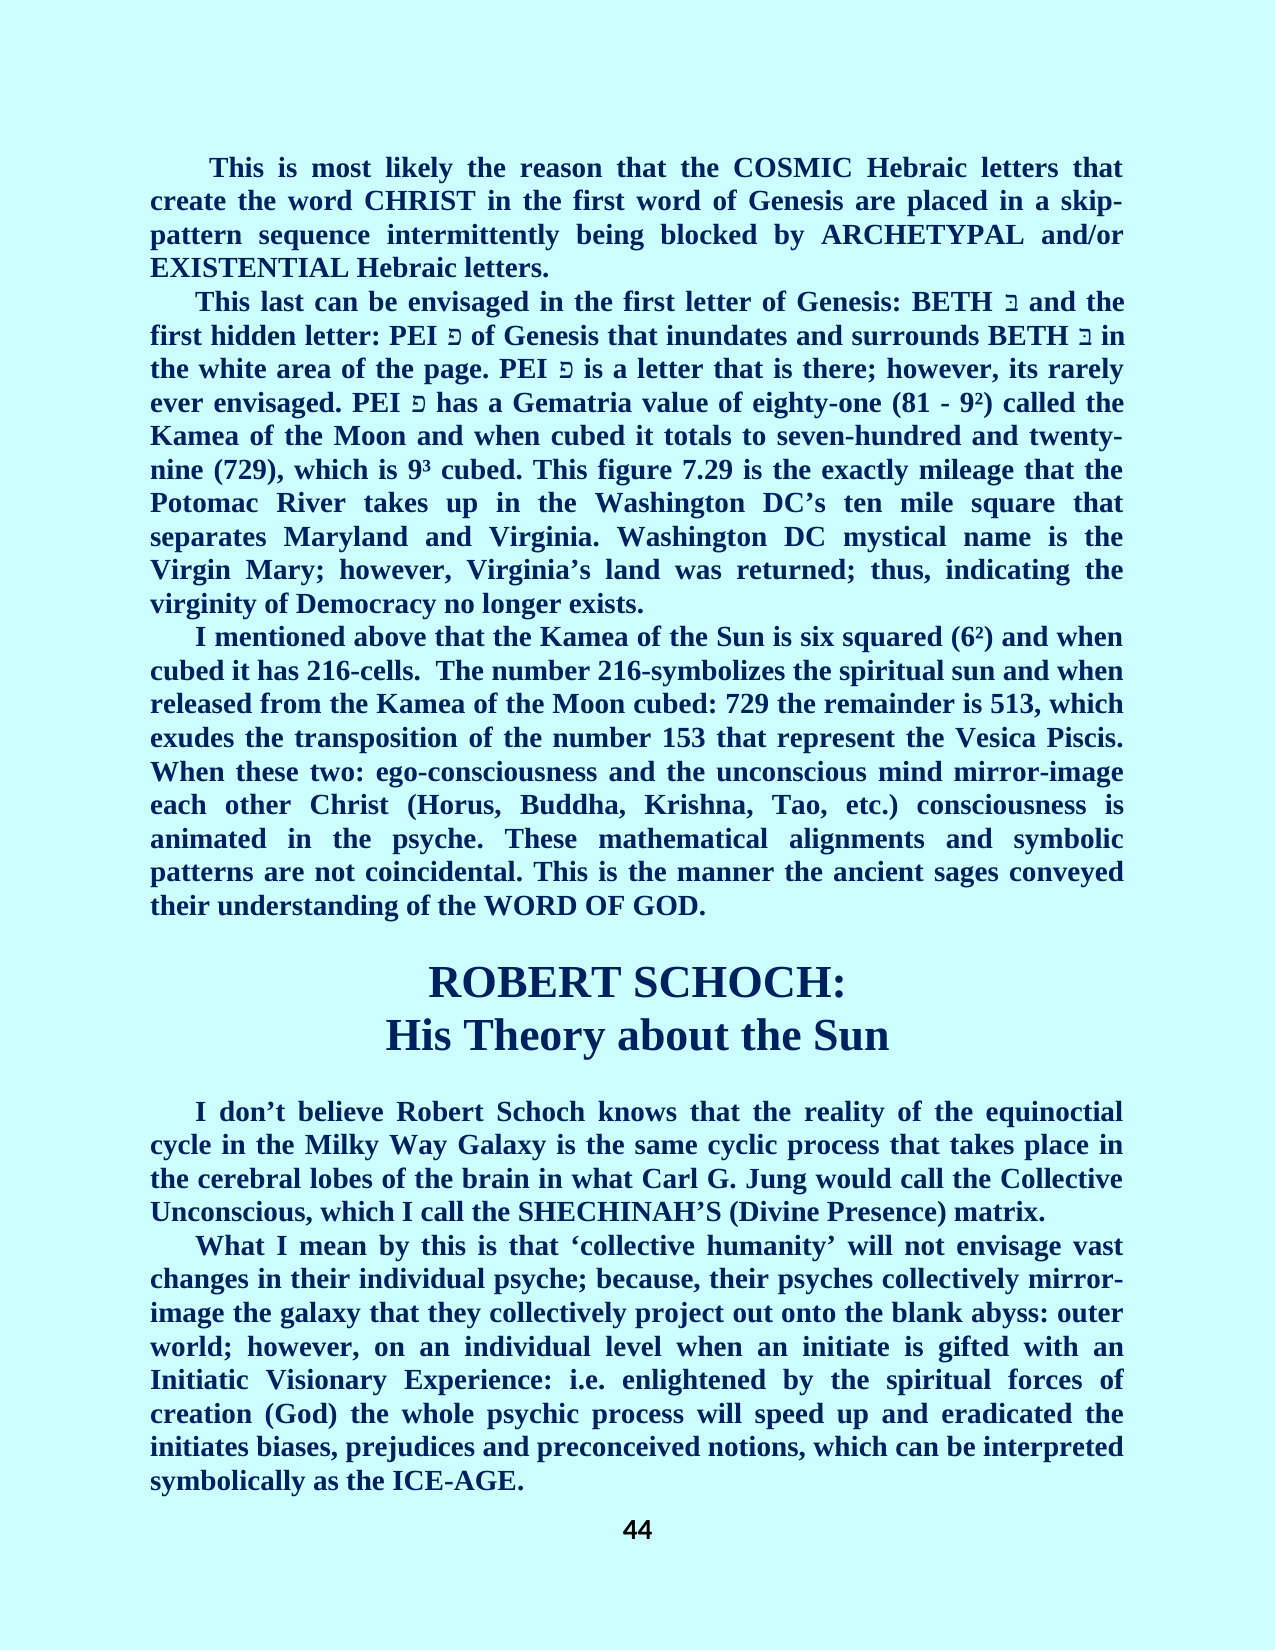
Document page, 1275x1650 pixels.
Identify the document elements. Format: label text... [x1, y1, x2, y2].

text I don’t believe Robert Schoch knows that the reality of the equinoctial cycle in the Milky Way Galaxy is the same cyclic process that takes place in the cerebral lobes of the brain in what Carl G. Jung would call the Collective Unconscious, which I call the SHECHINAH’S (Divine Presence) matrix. [150, 1094, 1125, 1228]
text What I mean by this is that ‘collective humanity’ will not envisage vast changes in their individual psyche; because, their psyches collectively mirror-image the galaxy that they collectively project out onto the blank abyss: outer world; however, on an individual level when an initiate is gifted with an Initiatic Visionary Experience: i.e. enlightened by the spiritual forces of creation (God) the whole psychic process will speed up and eradicated the initiates biases, prejudices and preconceived notions, which can be interpreted symbolically as the ICE-AGE. [150, 1228, 1125, 1496]
text This is most likely the reason that the COSMIC Hebraic letters that create the word CHRIST in the first word of Genesis are placed in a skip-pattern sequence intermittently being blocked by ARCHETYPAL and/or EXISTENTIAL Hebraic letters. [150, 150, 1125, 284]
text ROBERT SCHOCH: [150, 955, 1125, 1008]
text I mentioned above that the Kamea of the Sun is six squared (6²) and when cubed it has 216-cells. The number 216-symbolizes the spiritual sun and when released from the Kamea of the Moon cubed: 729 the remainder is 513, which exudes the transposition of the number 153 that represent the Vesica Piscis. When these two: ego-consciousness and the unconscious mind mirror-image each other Christ (Horus, Buddha, Krishna, Tao, etc.) consciousness is animated in the psyche. These mathematical alignments and symbolic patterns are not coincidental. This is the manner the ancient sages conveyed their understanding of the WORD OF GOD. [150, 619, 1125, 921]
text His Theory about the Sun [150, 1008, 1125, 1060]
text This last can be envisaged in the first letter of Genesis: BETH בּ and the first hidden letter: PEI פ of Genesis that inundates and surrounds BETH בּ in the white area of the page. PEI פ is a letter that is there; however, its rarely ever envisaged. PEI פ has a Gematria value of eighty-one (81 - 9²) called the Kamea of the Moon and when cubed it totals to seven-hundred and twenty-nine (729), which is 9³ cubed. This figure 7.29 is the exactly mileage that the Potomac River takes up in the Washington DC’s ten mile square that separates Maryland and Virginia. Washington DC mystical name is the Virgin Mary; however, Virginia’s land was returned; thus, indicating the virginity of Democracy no longer exists. [150, 284, 1125, 619]
